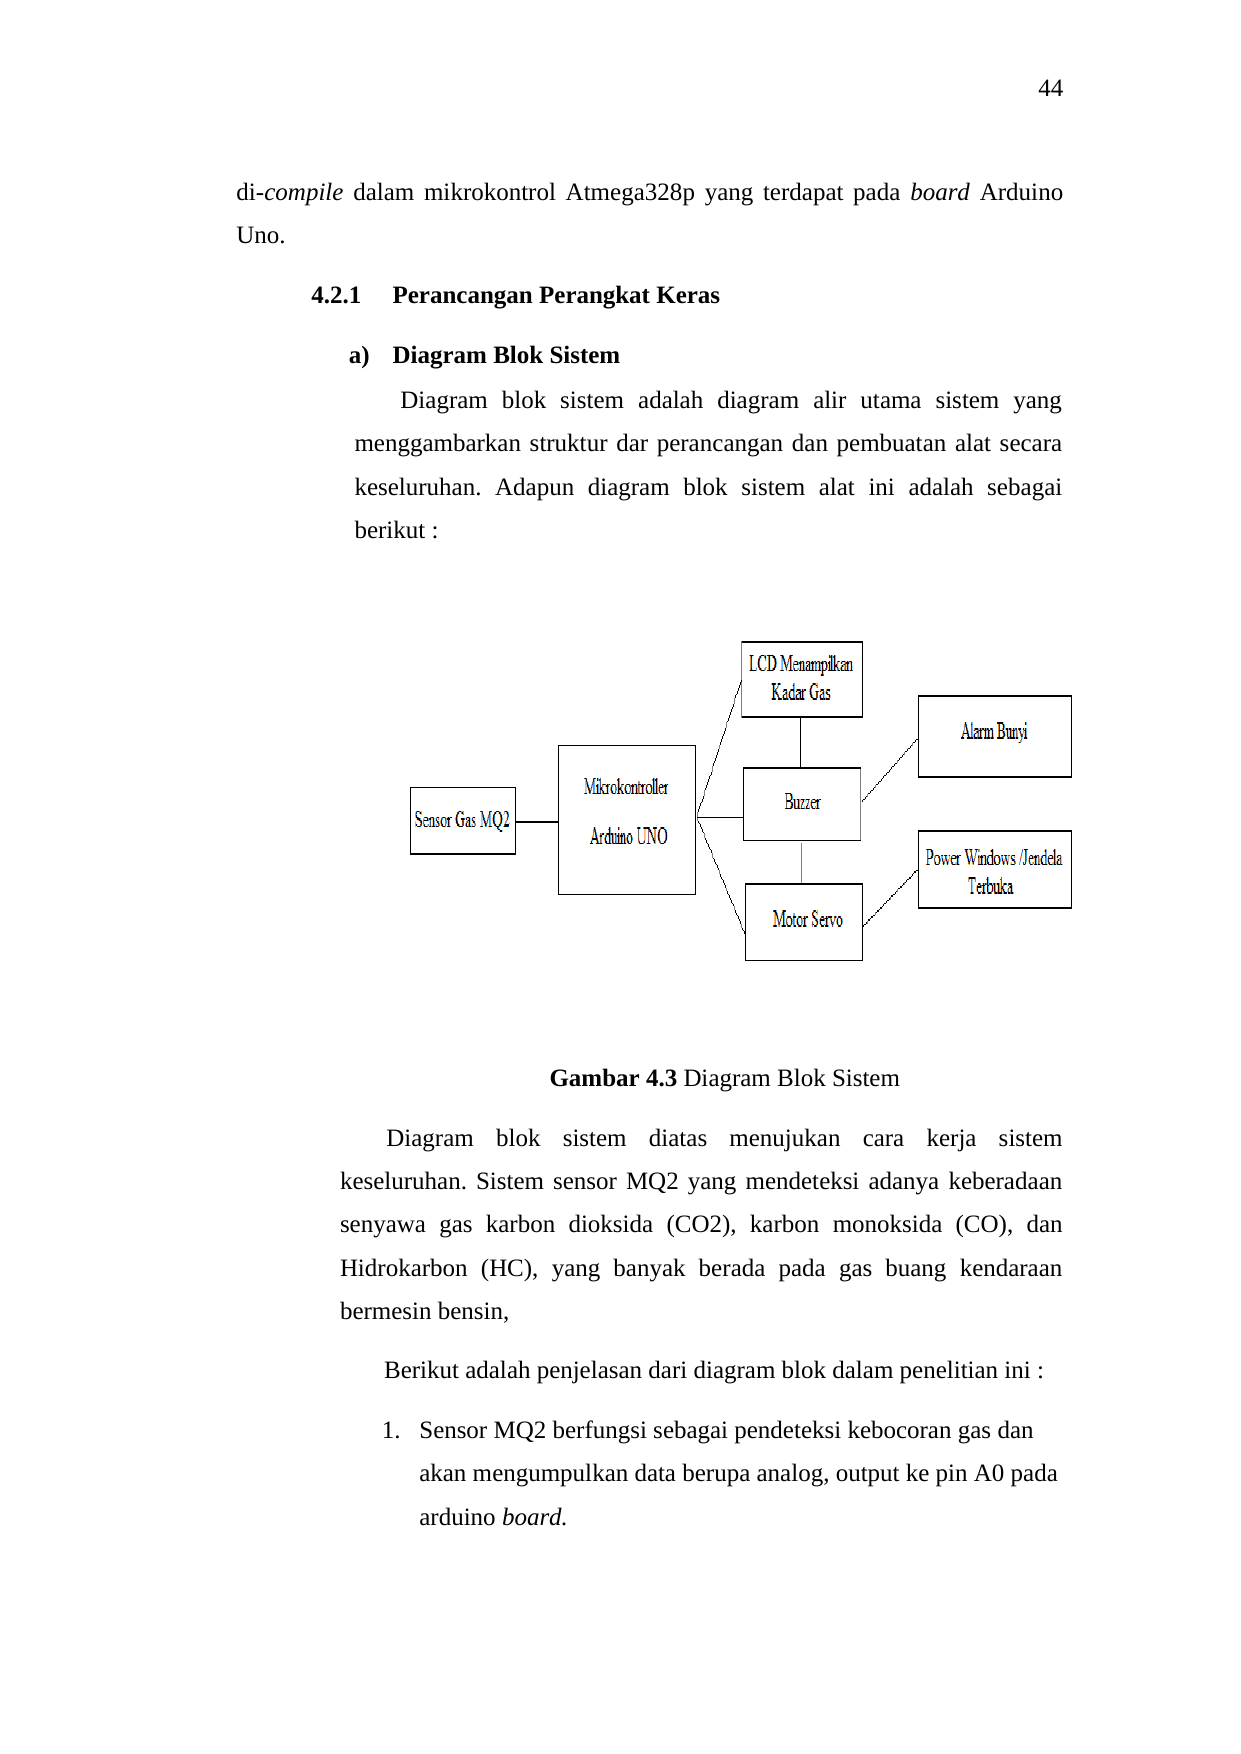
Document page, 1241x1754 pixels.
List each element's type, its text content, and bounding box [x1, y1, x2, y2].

picture [386, 574, 1105, 1033]
list Sensor MQ2 berfungsi sebagai pendeteksi kebocoran gas dan akan mengumpulkan data berupa analog, output ke pin A0 pada arduino board. [382, 1415, 1063, 1530]
text Diagram blok sistem diatas menujukan cara kerja sistem keseluruhan. Sistem sensor MQ2 yang mendeteksi adanya keberadaan senyawa gas karbon dioksida (CO2), karbon monoksida (CO), dan Hidrokarbon (HC), yang banyak berada pada gas buang kendaraan bermesin bensin, [340, 1123, 1063, 1324]
text Berikut adalah penjelasan dari diagram blok dalam penelitian ini : [236, 1356, 1063, 1384]
text 4.2.1 Perancangan Perangkat Keras [236, 280, 1063, 309]
text Gambar 4.3 Diagram Blok Sistem [311, 1063, 1063, 1092]
text Diagram blok sistem adalah diagram alir utama sistem yang menggambarkan struktur dar perancangan dan pembuatan alat secara keseluruhan. Adapun diagram blok sistem alat ini adalah sebagai berikut : [354, 385, 1063, 543]
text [236, 177, 1063, 249]
list Diagram Blok Sistem [349, 340, 1063, 369]
